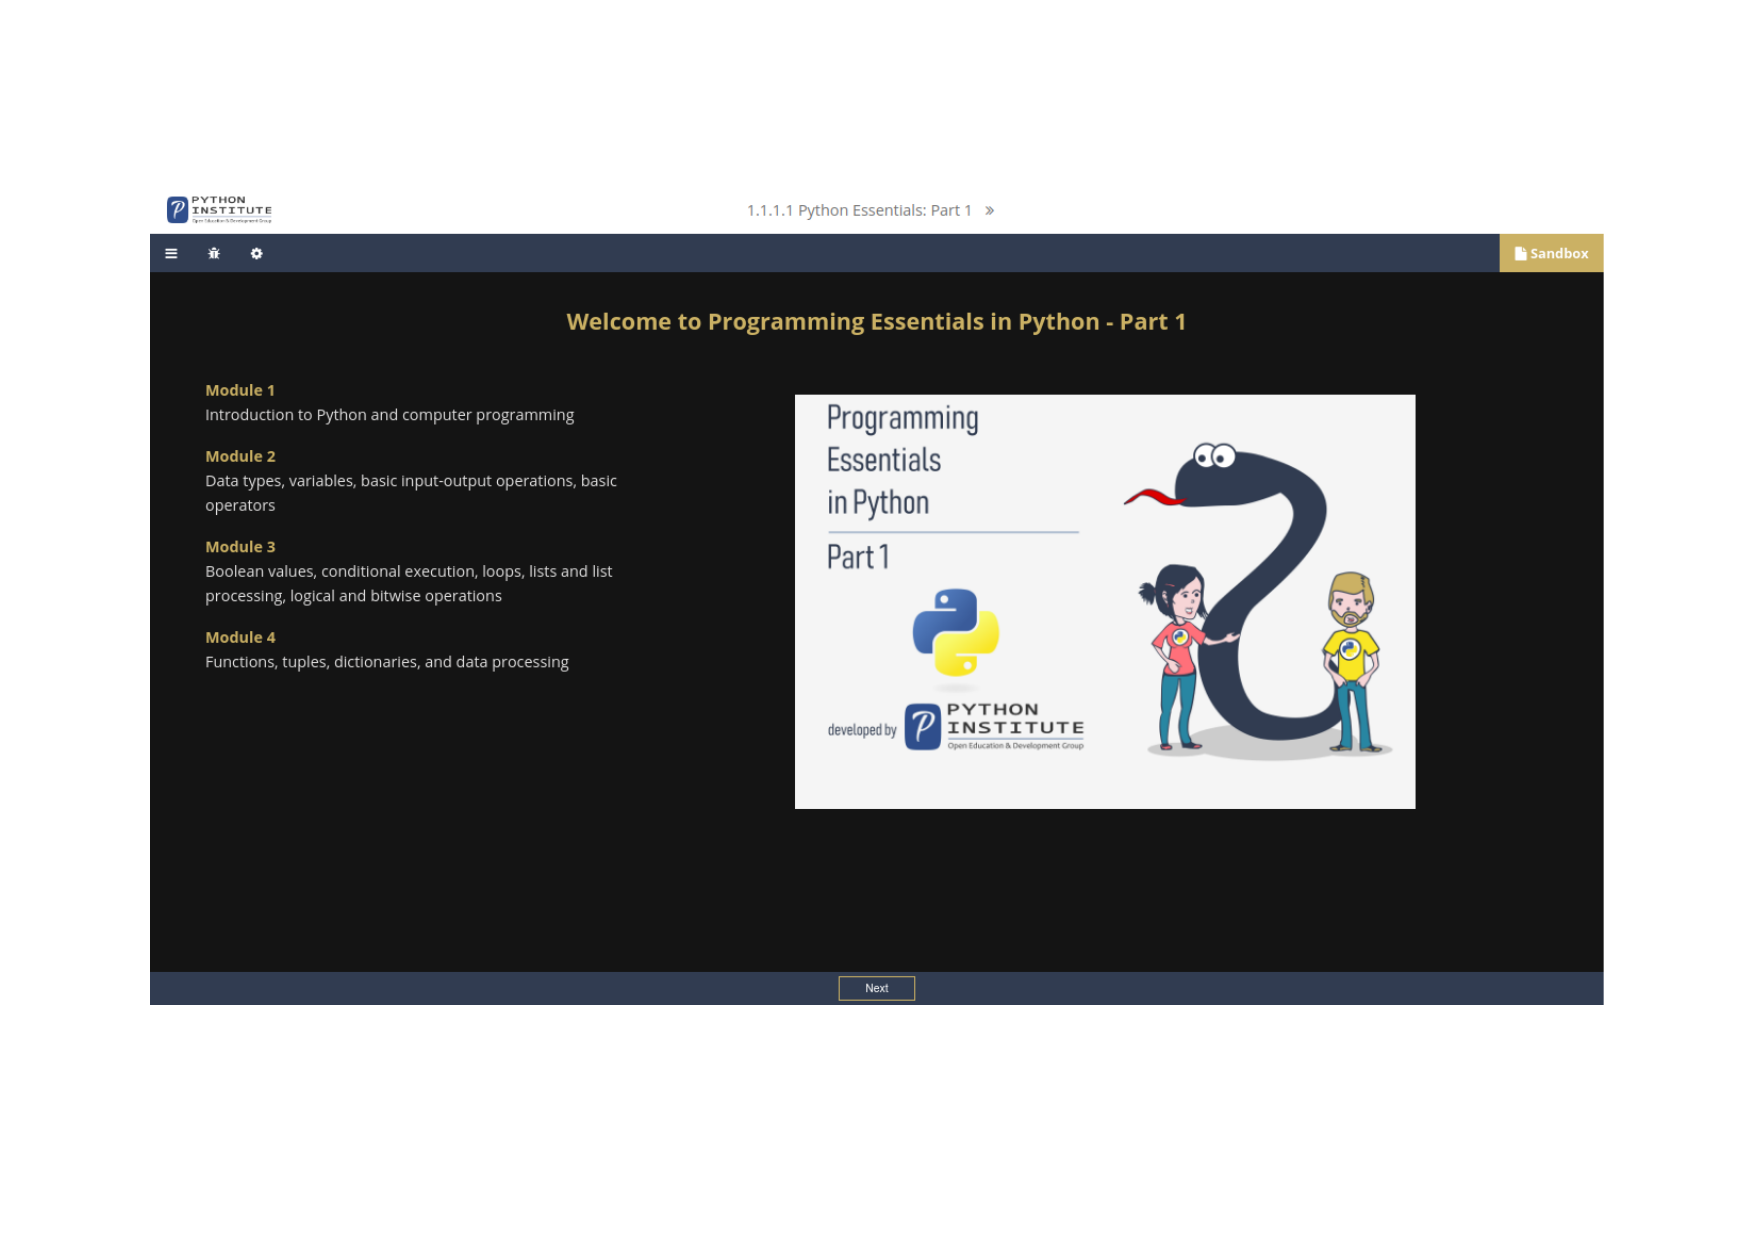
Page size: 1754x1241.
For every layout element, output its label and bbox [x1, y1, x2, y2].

picture [150, 187, 1604, 1005]
